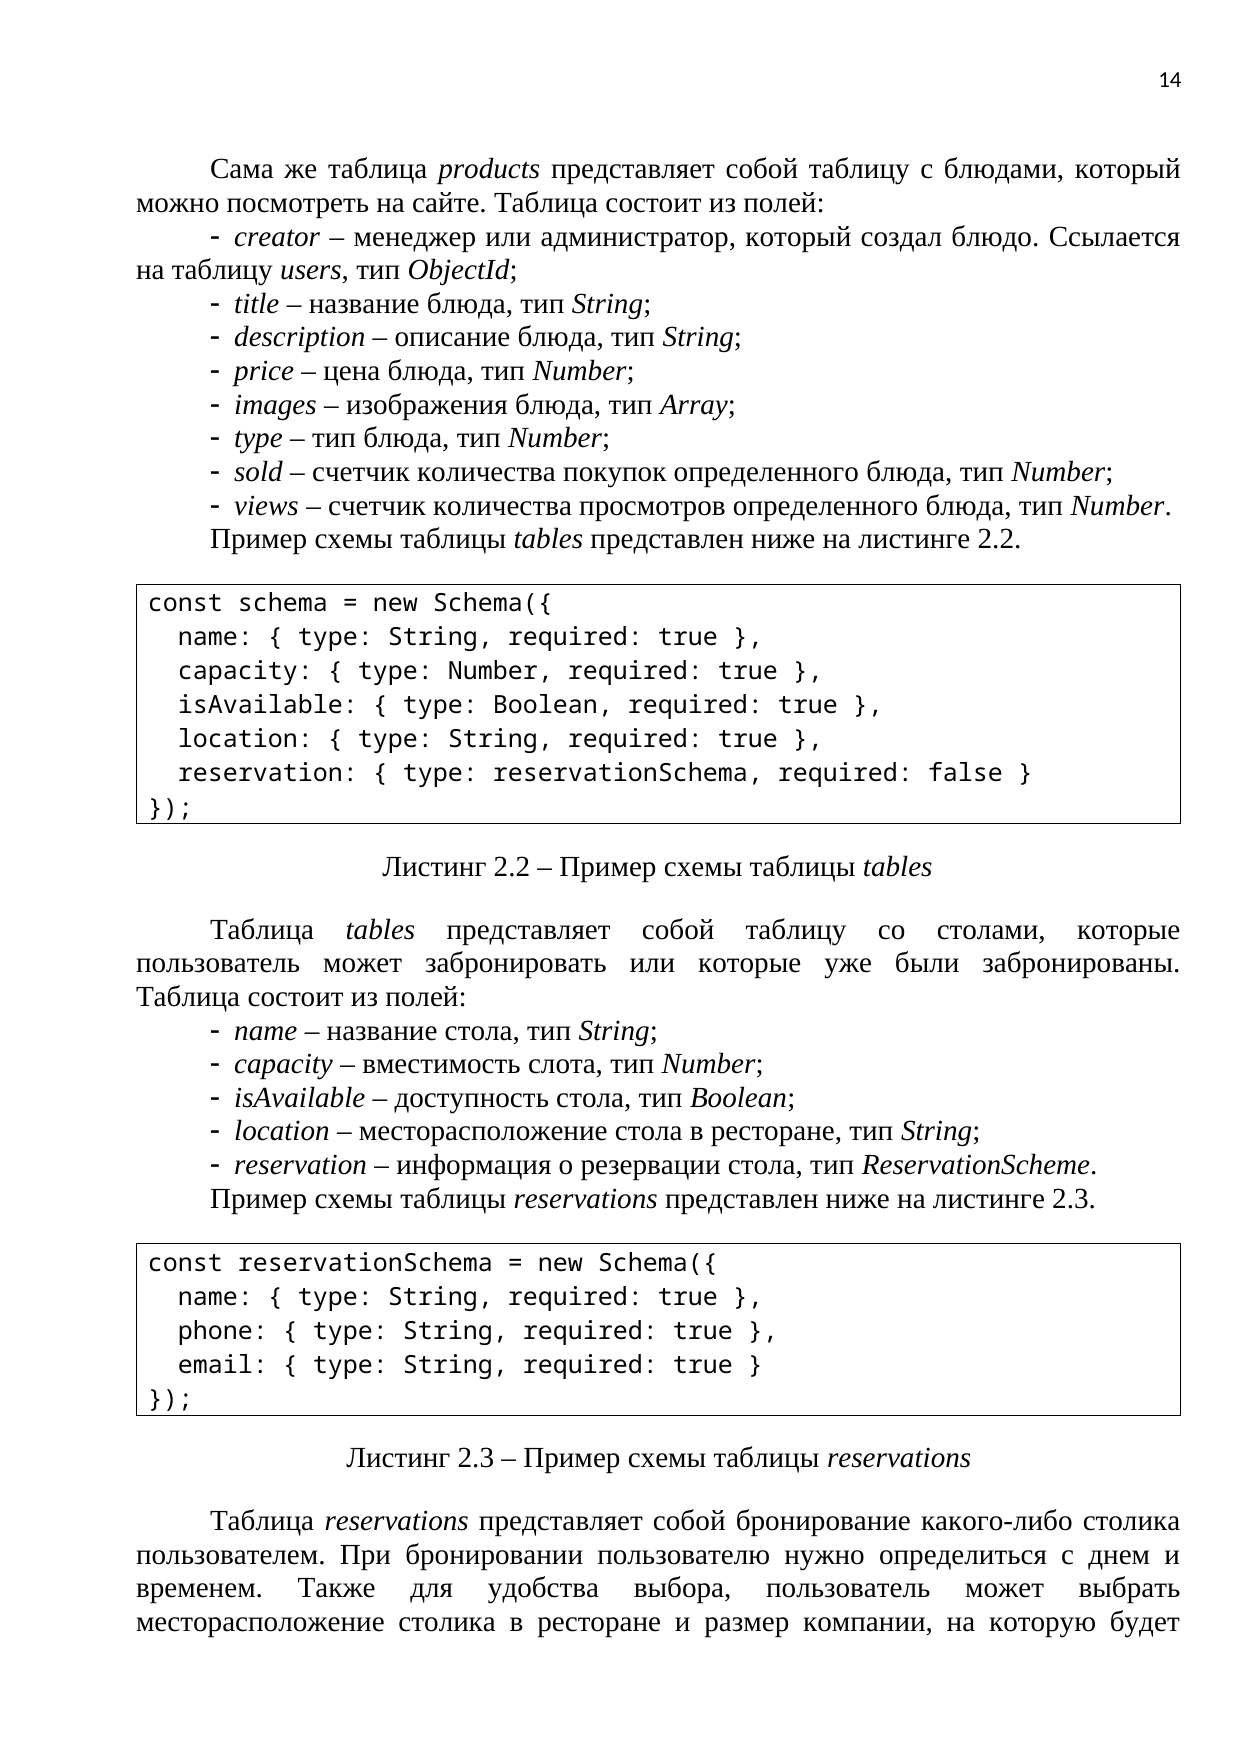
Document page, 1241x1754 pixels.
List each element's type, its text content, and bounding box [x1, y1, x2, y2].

text Листинг 2.2 – Пример схемы таблицы tables [136, 849, 1181, 883]
list sold – счетчик количества покупок определенного блюда, тип Number; [136, 454, 1181, 488]
list images – изображения блюда, тип Array; [136, 387, 1181, 421]
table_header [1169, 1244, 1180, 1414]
list description – описание блюда, тип String; [136, 319, 1181, 353]
text Листинг 2.3 – Пример схемы таблицы reservations [136, 1441, 1181, 1474]
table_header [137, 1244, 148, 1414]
list reservation – информация о резервации стола, тип ReservationScheme. [136, 1147, 1181, 1181]
text Пример схемы таблицы tables представлен ниже на листинге 2.2. [136, 521, 1181, 555]
list type – тип блюда, тип Number; [136, 421, 1181, 454]
list name – название стола, тип String; [136, 1013, 1181, 1046]
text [136, 1503, 1181, 1637]
text Пример схемы таблицы reservations представлен ниже на листинге 2.3. [136, 1181, 1181, 1214]
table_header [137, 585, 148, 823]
list isAvailable – доступность стола, тип Boolean; [136, 1080, 1181, 1113]
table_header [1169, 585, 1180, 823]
list views – счетчик количества просмотров определенного блюда, тип Number. [136, 488, 1181, 521]
list location – месторасположение стола в ресторане, тип String; [136, 1113, 1181, 1147]
list creator – менеджер или администратор, который создал блюдо. Ссылается на таблицу users, тип ObjectId; [136, 219, 1181, 286]
text Сама же таблица products представляет собой таблицу с блюдами, который можно посмотреть на сайте. Таблица состоит из полей: [136, 152, 1181, 219]
text Таблица tables представляет собой таблицу со столами, которые пользователь может забронировать или которые уже были забронированы. Таблица состоит из полей: [136, 912, 1181, 1013]
list title – название блюда, тип String; [136, 286, 1181, 319]
list price – цена блюда, тип Number; [136, 353, 1181, 387]
list capacity – вместимость слота, тип Number; [136, 1046, 1181, 1080]
